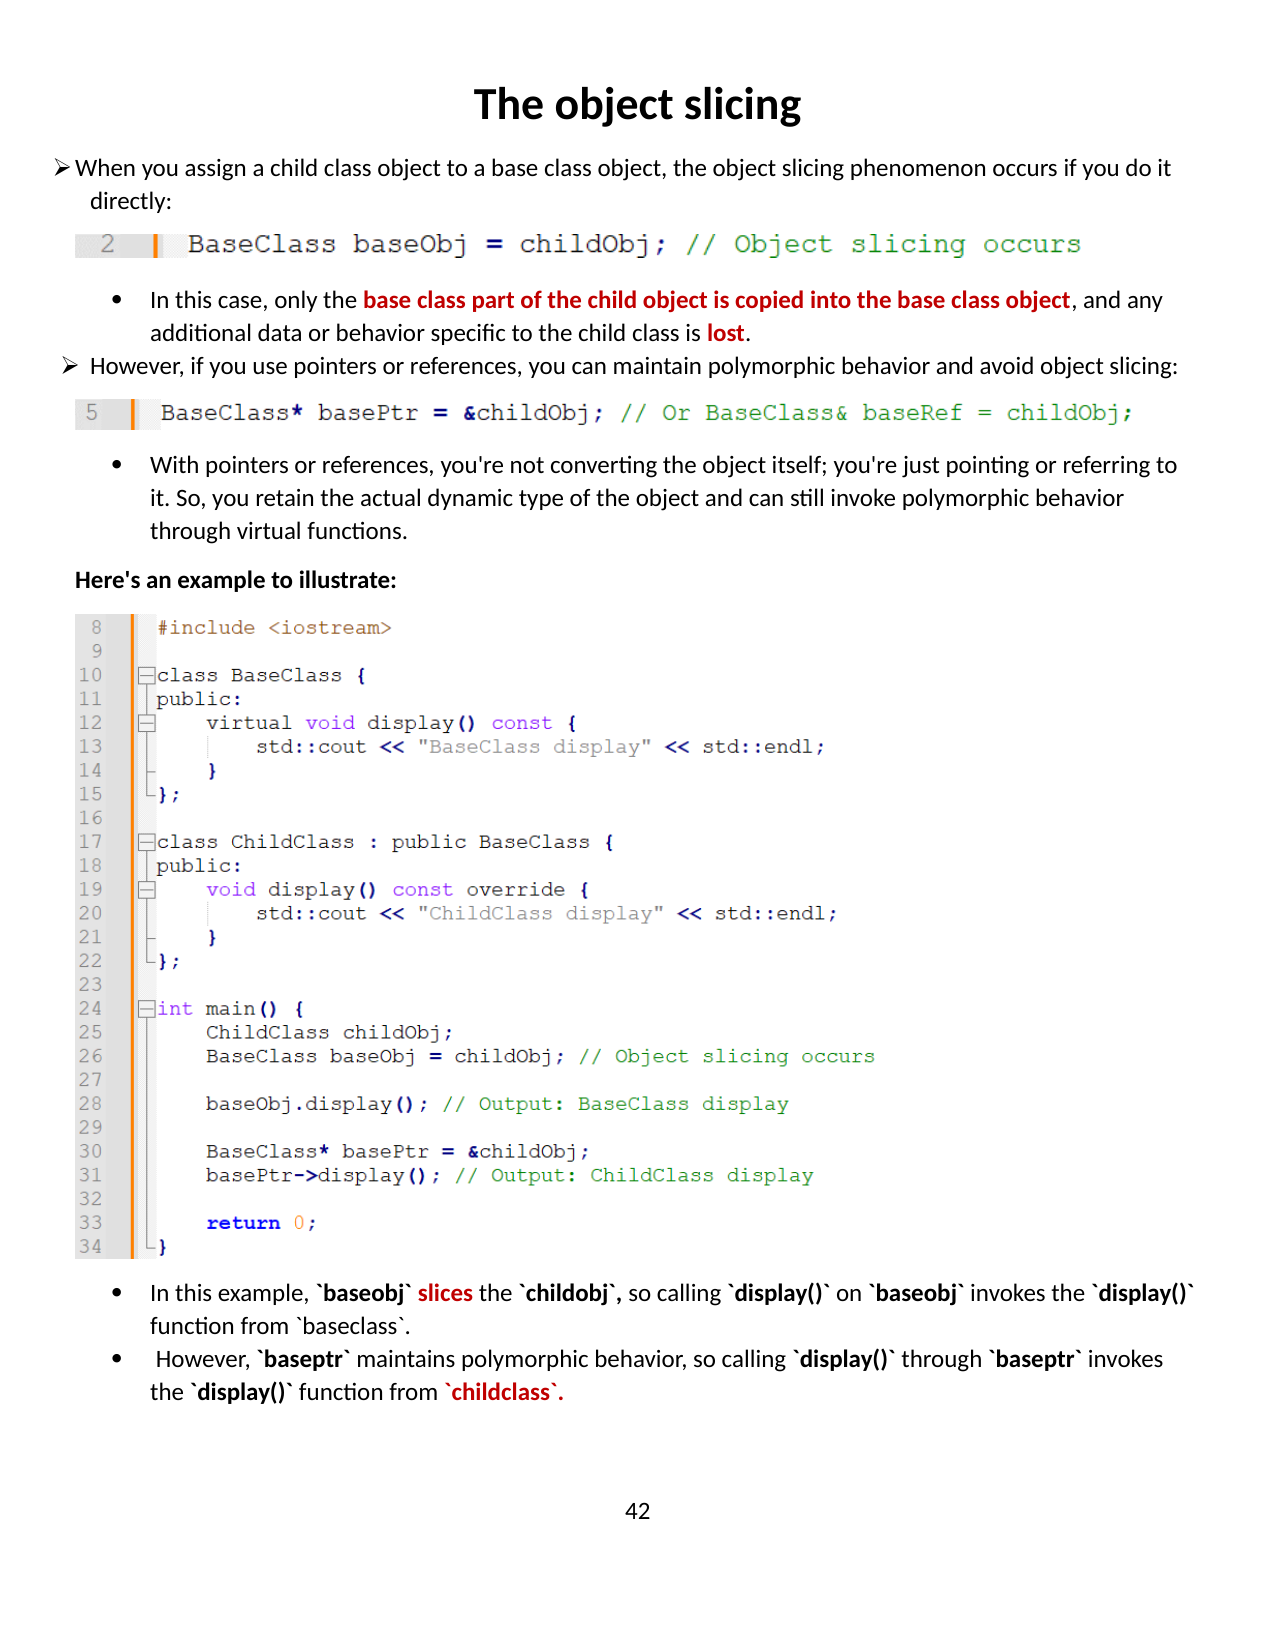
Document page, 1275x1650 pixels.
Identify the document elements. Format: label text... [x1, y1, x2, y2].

text Here's an example to illustrate: [75, 564, 1200, 595]
list In this example, `baseobj` slices the `childobj`, so calling `display()` on `baseobj` invokes the `display()` function from `baseclass`. [112, 1277, 1200, 1341]
picture [75, 614, 950, 1259]
list However, if you use pointers or references, you can maintain polymorphic behavior and avoid object slicing: [60, 350, 1200, 380]
list However, `baseptr` maintains polymorphic behavior, so calling `display()` through `baseptr` invokes the `display()` function from `childclass`. [112, 1343, 1200, 1407]
list In this case, only the base class part of the child object is copied into the base class object, and any additional data or behavior specific to the child class is lost. [112, 284, 1200, 347]
picture [75, 234, 1200, 258]
list When you assign a child class object to a base class object, the object slicing phenomenon occurs if you do it directly: [52, 152, 1200, 215]
picture [75, 399, 1200, 430]
list With pointers or references, you're not converting the object itself; you're just pointing or referring to it. So, you retain the actual dynamic type of the object and can still invoke polymorphic behavior through virtual functions. [112, 449, 1200, 545]
subtitle The object slicing [75, 75, 1200, 131]
